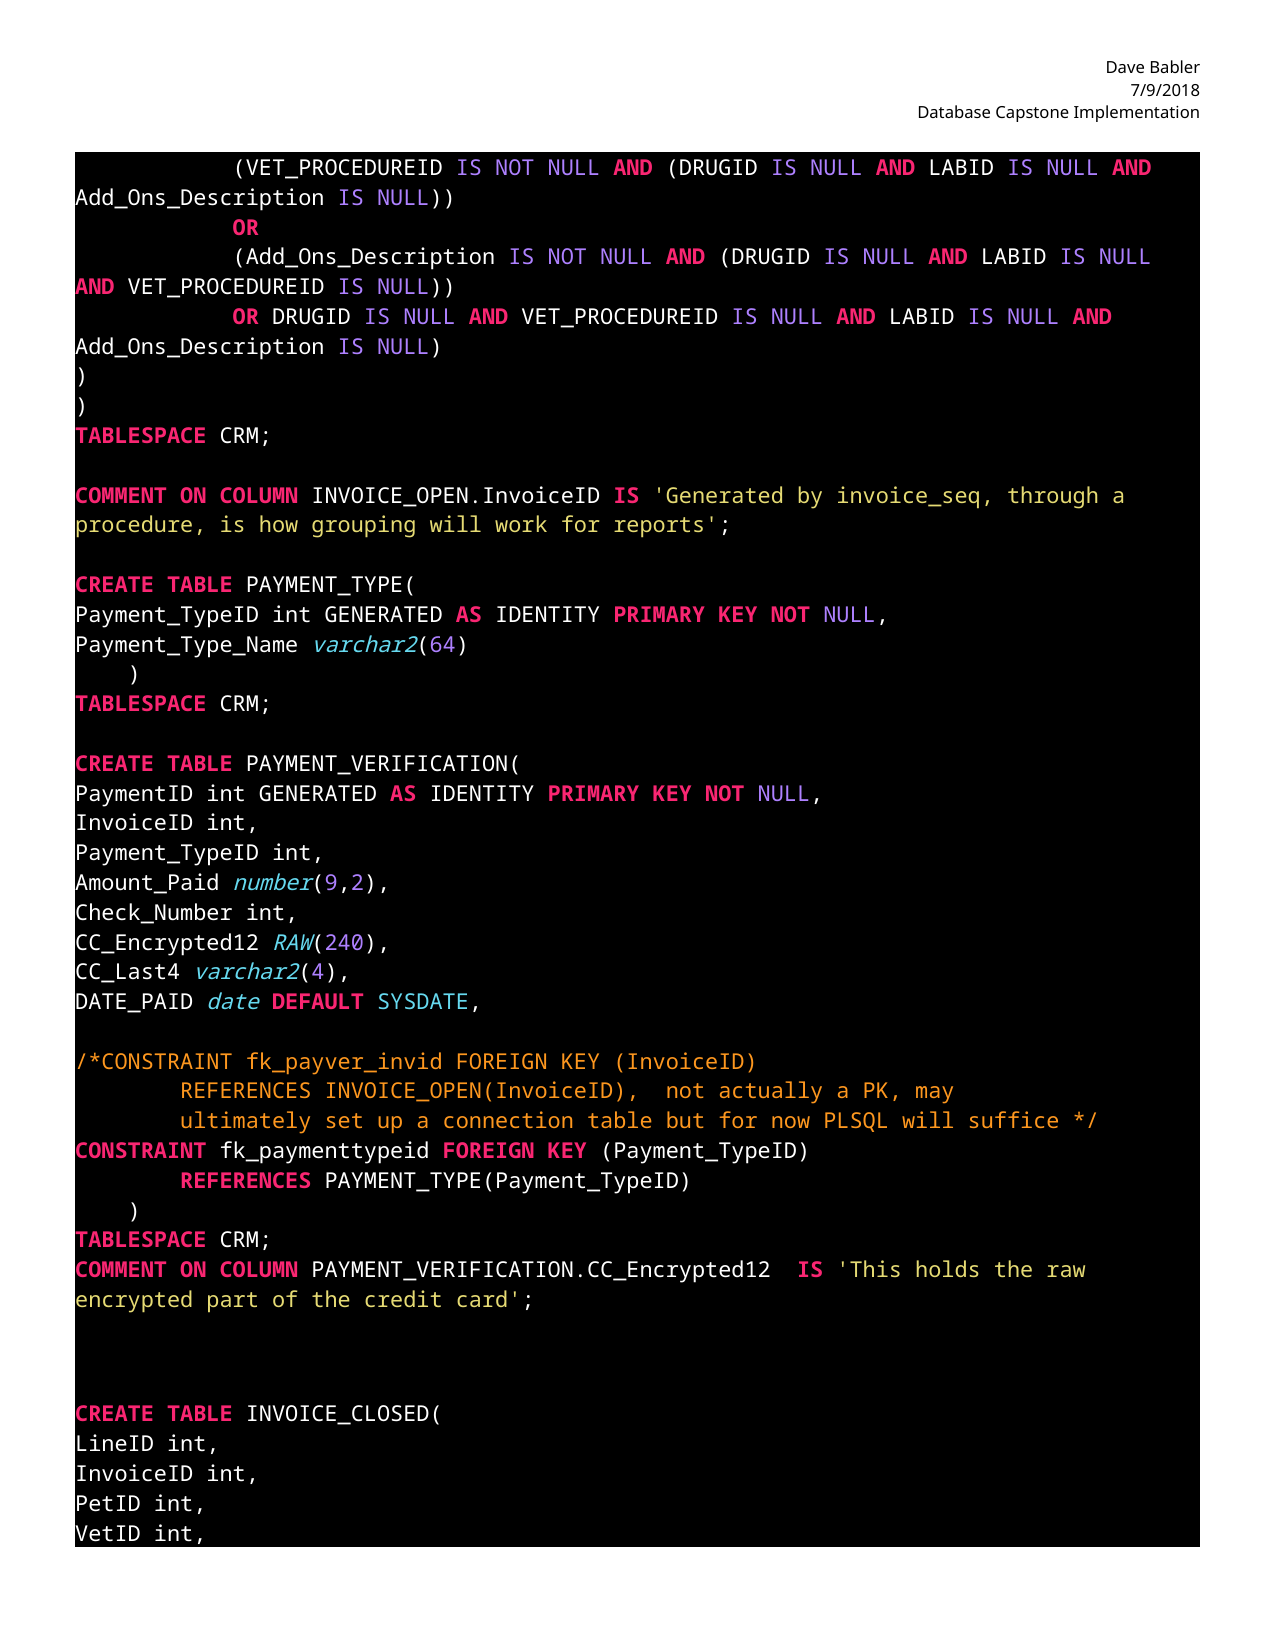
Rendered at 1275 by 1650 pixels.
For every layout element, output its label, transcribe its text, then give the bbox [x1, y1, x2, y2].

text CREATE TABLE INVOICE_CLOSED( [75, 1398, 1200, 1428]
text LineID int, [75, 1428, 1200, 1458]
text InvoiceID int, [75, 807, 1200, 837]
text /*CONSTRAINT fk_payver_invid FOREIGN KEY (InvoiceID) [75, 1046, 1200, 1076]
text VetID int, [75, 1517, 1200, 1547]
text Amount_Paid number(9,2), [75, 867, 1200, 897]
text REFERENCES PAYMENT_TYPE(Payment_TypeID) [75, 1165, 1200, 1195]
text COMMENT ON COLUMN INVOICE_OPEN.InvoiceID IS 'Generated by invoice_seq, through a procedure, is how grouping will work for reports'; [75, 480, 1200, 539]
text PetID int, [75, 1488, 1200, 1517]
text CREATE TABLE PAYMENT_VERIFICATION( [75, 748, 1200, 778]
text Payment_Type_Name varchar2(64) [75, 629, 1200, 658]
text Check_Number int, [75, 897, 1200, 927]
text COMMENT ON COLUMN PAYMENT_VERIFICATION.CC_Encrypted12 IS 'This holds the raw encrypted part of the credit card'; [75, 1254, 1200, 1314]
text CREATE TABLE PAYMENT_TYPE( [75, 569, 1200, 599]
text (VET_PROCEDUREID IS NOT NULL AND (DRUGID IS NULL AND LABID IS NULL AND Add_Ons_Description IS NULL)) [75, 152, 1200, 212]
text DATE_PAID date DEFAULT SYSDATE, [75, 986, 1200, 1016]
text ) [75, 361, 1200, 390]
text TABLESPACE CRM; [75, 1224, 1200, 1254]
text ) [75, 658, 1200, 688]
text REFERENCES INVOICE_OPEN(InvoiceID), not actually a PK, may [75, 1076, 1200, 1105]
text (Add_Ons_Description IS NOT NULL AND (DRUGID IS NULL AND LABID IS NULL AND VET_PROCEDUREID IS NULL)) [75, 241, 1200, 301]
text Payment_TypeID int, [75, 837, 1200, 867]
text TABLESPACE CRM; [75, 688, 1200, 718]
text InvoiceID int, [75, 1458, 1200, 1488]
text ) [75, 1195, 1200, 1224]
text OR [75, 212, 1200, 241]
text CC_Encrypted12 RAW(240), [75, 927, 1200, 956]
text PaymentID int GENERATED AS IDENTITY PRIMARY KEY NOT NULL, [75, 778, 1200, 807]
text ultimately set up a connection table but for now PLSQL will suffice */ [75, 1105, 1200, 1135]
text ) [75, 390, 1200, 420]
text CONSTRAINT fk_paymenttypeid FOREIGN KEY (Payment_TypeID) [75, 1135, 1200, 1165]
text TABLESPACE CRM; [75, 420, 1200, 450]
text OR DRUGID IS NULL AND VET_PROCEDUREID IS NULL AND LABID IS NULL AND Add_Ons_Description IS NULL) [75, 301, 1200, 361]
text CC_Last4 varchar2(4), [75, 956, 1200, 986]
text Payment_TypeID int GENERATED AS IDENTITY PRIMARY KEY NOT NULL, [75, 599, 1200, 629]
